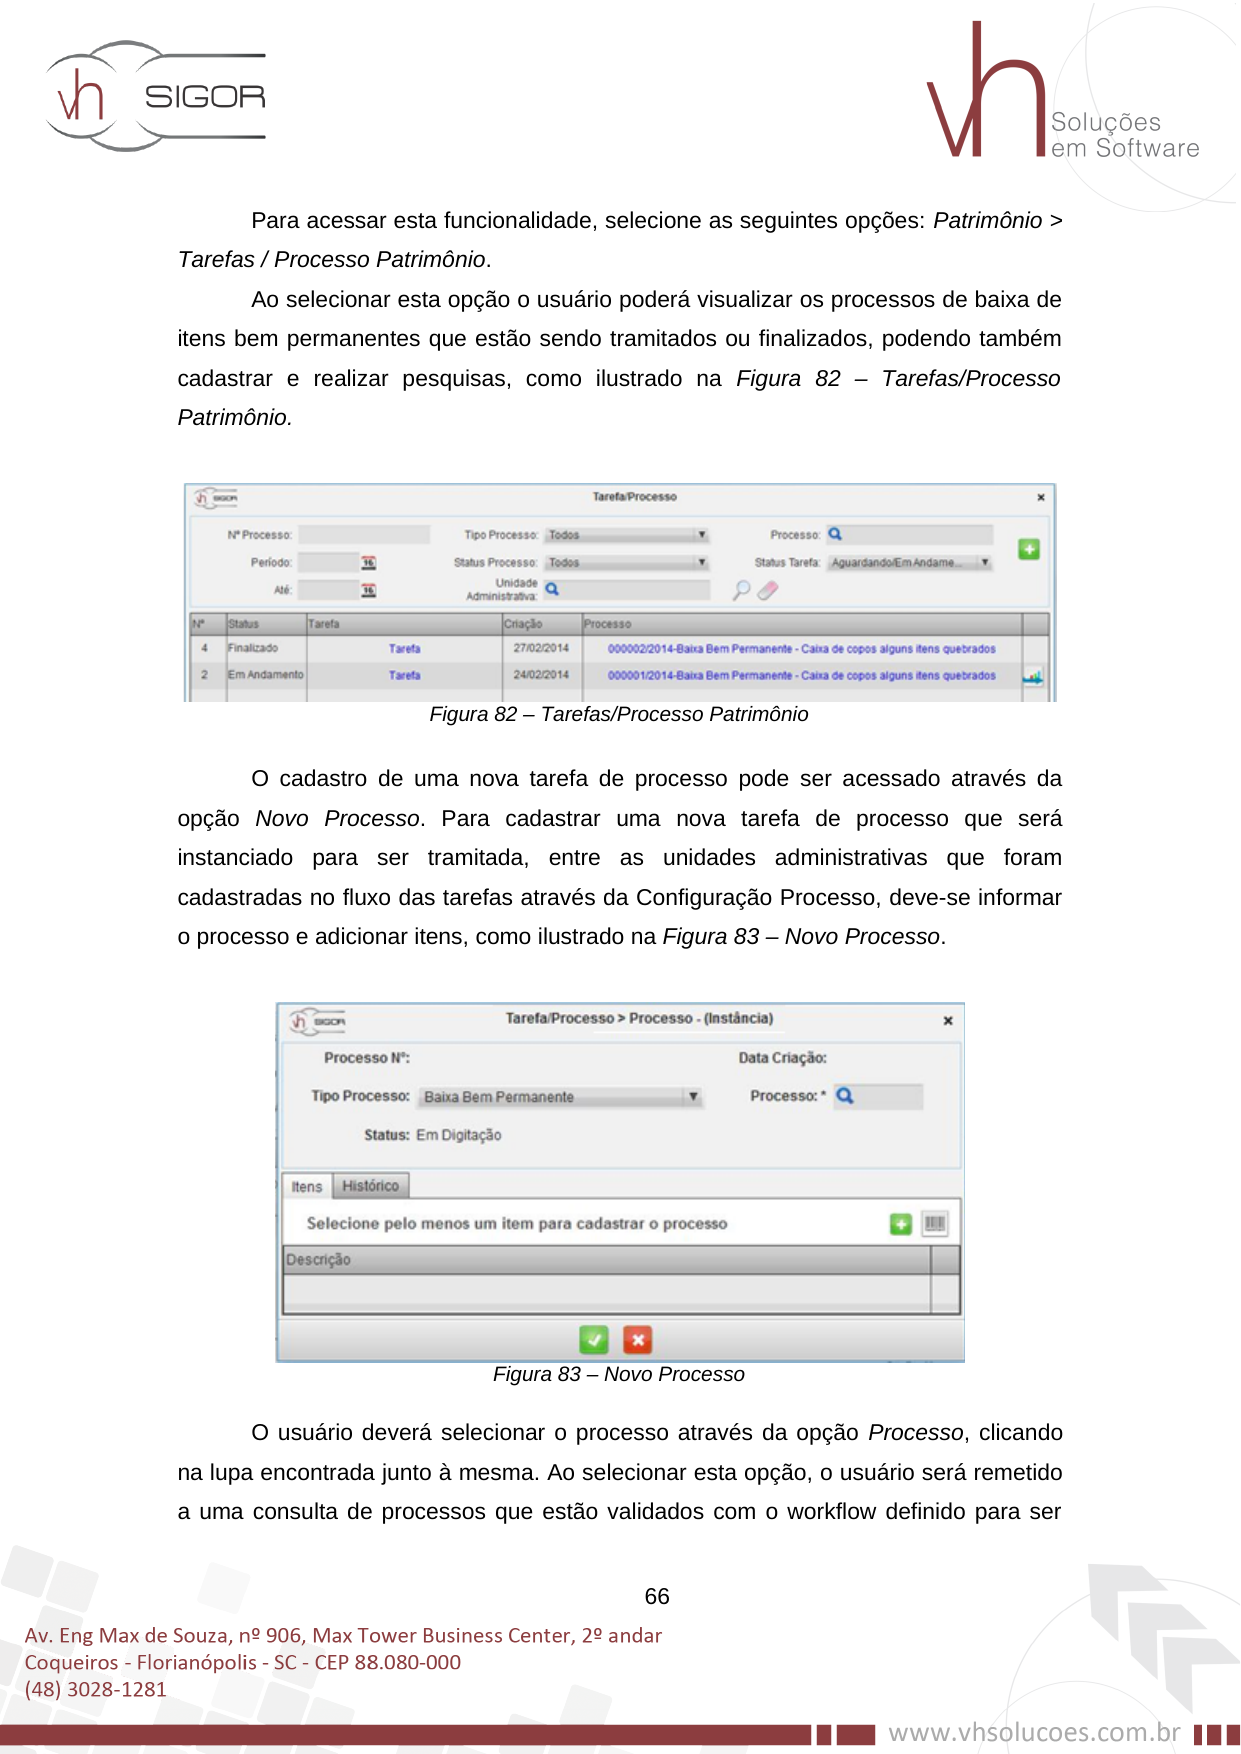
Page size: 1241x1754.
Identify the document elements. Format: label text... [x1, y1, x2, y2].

picture [275, 1002, 965, 1363]
text Figura 83 – Novo Processo [177, 1362, 1063, 1386]
picture [0, 1545, 1241, 1754]
text O cadastro de uma nova tarefa de processo pode ser acessado através da opção Novo Processo. Para cadastrar uma nova tarefa de processo que será instanciado para ser tramitada, entre as unidades administrativas que foram cadastradas no fluxo das tarefas através da Configuração Processo, deve-se informar o processo e adicionar itens, como ilustrado na Figura 83 – Novo Processo. [177, 765, 1063, 949]
picture [926, 3, 1236, 212]
picture [183, 483, 1057, 702]
text Figura 82 – Tarefas/Processo Patrimônio [177, 702, 1063, 726]
text Ao selecionar esta opção o usuário poderá visualizar os processos de baixa de itens bem permanentes que estão sendo tramitados ou finalizados, podendo também cadastrar e realizar pesquisas, como ilustrado na Figura 82 – Tarefas/Processo Patrimônio. [177, 286, 1063, 431]
text Para acessar esta funcionalidade, selecione as seguintes opções: Patrimônio > Tarefas / Processo Patrimônio. [177, 207, 1063, 273]
picture [45, 40, 266, 152]
